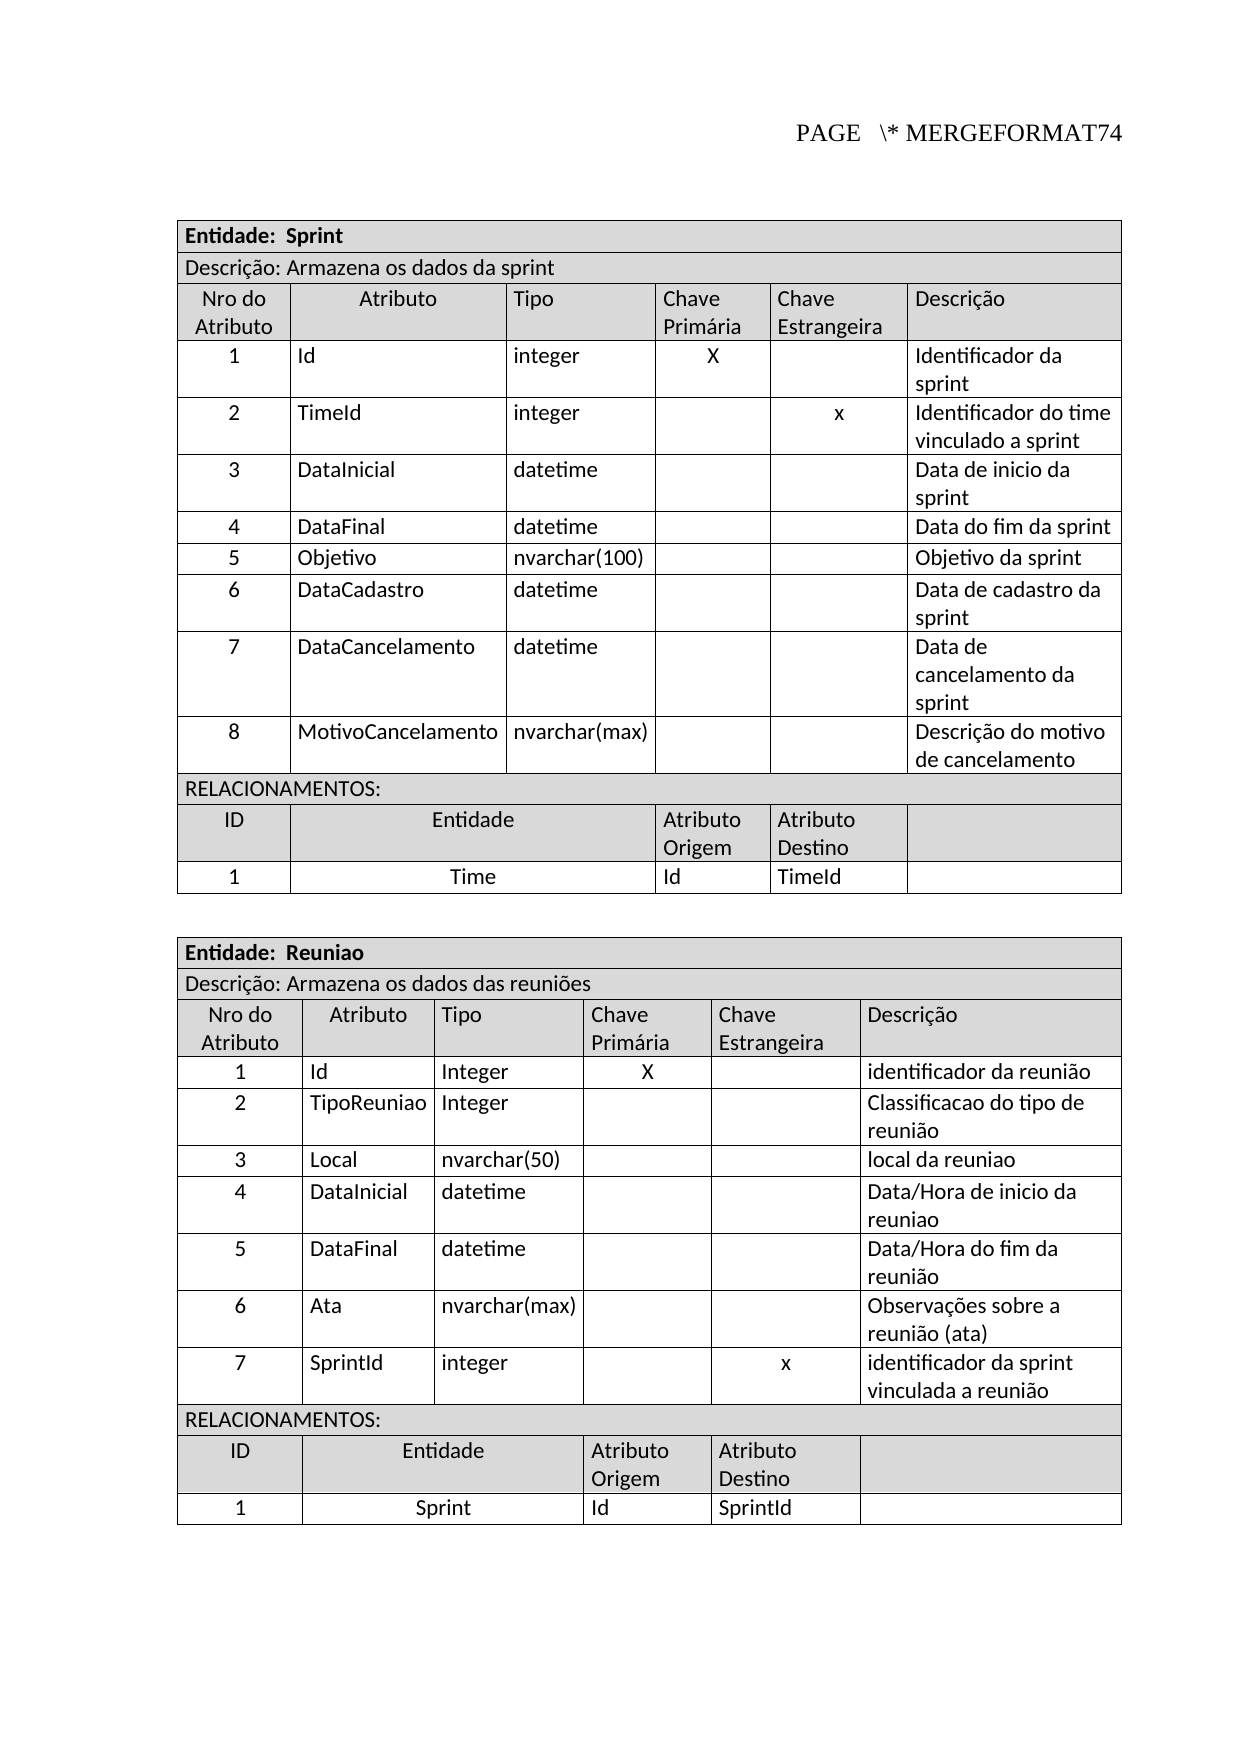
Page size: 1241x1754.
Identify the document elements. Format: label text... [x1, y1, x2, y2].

table_cell Integer [435, 1057, 583, 1087]
table_cell Data do fim da sprint [908, 512, 1121, 542]
table_cell Id [656, 862, 770, 892]
table_cell [771, 455, 907, 511]
table_cell [656, 455, 770, 511]
table_cell 4 [178, 512, 290, 542]
table_cell 1 [178, 1494, 302, 1524]
table_cell datetime [507, 455, 655, 511]
table_cell 7 [178, 1348, 302, 1404]
table_cell DataFinal [303, 1234, 434, 1290]
table_cell integer [507, 341, 655, 397]
table_cell Entidade [291, 805, 655, 861]
table_cell Time [291, 862, 655, 892]
table_cell [584, 1348, 711, 1404]
table_cell Atributo [303, 1000, 434, 1056]
table_cell 1 [178, 862, 290, 892]
table_cell nvarchar(max) [435, 1291, 583, 1347]
table_cell Tipo [507, 284, 655, 340]
table_cell Atributo [291, 284, 506, 340]
table_cell Id [291, 341, 506, 397]
table_cell integer [507, 398, 655, 454]
table_cell 3 [178, 1146, 302, 1176]
table_cell datetime [507, 632, 655, 716]
table_cell [656, 632, 770, 716]
table_cell Entidade [303, 1436, 583, 1492]
table_cell [656, 544, 770, 574]
table_cell datetime [435, 1177, 583, 1233]
table_cell Observações sobre a reunião (ata) [861, 1291, 1121, 1347]
table_cell nvarchar(max) [507, 717, 655, 773]
table_cell SprintId [712, 1494, 860, 1524]
table_cell 8 [178, 717, 290, 773]
table_cell Tipo [435, 1000, 583, 1056]
table_cell [771, 717, 907, 773]
table_cell DataInicial [291, 455, 506, 511]
table_cell [712, 1234, 860, 1290]
table_cell [712, 1146, 860, 1176]
table_cell Data/Hora de inicio da reuniao [861, 1177, 1121, 1233]
table_cell DataInicial [303, 1177, 434, 1233]
table_cell 2 [178, 1089, 302, 1144]
table_cell DataFinal [291, 512, 506, 542]
table_cell datetime [507, 575, 655, 631]
table_cell Integer [435, 1089, 583, 1144]
table_header Entidade: Reuniao [178, 938, 1121, 968]
table_cell RELACIONAMENTOS: [178, 774, 1121, 804]
table_cell Nro do Atributo [178, 1000, 302, 1056]
table_cell identificador da reunião [861, 1057, 1121, 1087]
table_cell [584, 1177, 711, 1233]
table_cell TimeId [291, 398, 506, 454]
table_cell [908, 862, 1121, 892]
table_cell 3 [178, 455, 290, 511]
table_cell 6 [178, 1291, 302, 1347]
table_cell x [712, 1348, 860, 1404]
table_cell nvarchar(50) [435, 1146, 583, 1176]
table_cell 5 [178, 544, 290, 574]
table_cell 7 [178, 632, 290, 716]
table_cell Atributo Origem [584, 1436, 711, 1492]
table_cell [656, 575, 770, 631]
table_cell [908, 805, 1121, 861]
table_cell Descrição [908, 284, 1121, 340]
table_cell 6 [178, 575, 290, 631]
table_cell Atributo Destino [712, 1436, 860, 1492]
table_cell X [656, 341, 770, 397]
table_cell [861, 1494, 1121, 1524]
table_cell [771, 544, 907, 574]
table_cell 5 [178, 1234, 302, 1290]
table_cell Sprint [303, 1494, 583, 1524]
table_cell [584, 1089, 711, 1144]
table_cell ID [178, 805, 290, 861]
table_cell [712, 1291, 860, 1347]
table_cell TimeId [771, 862, 907, 892]
table_cell Chave Estrangeira [712, 1000, 860, 1056]
table_cell Chave Primária [584, 1000, 711, 1056]
table_cell datetime [507, 512, 655, 542]
table_cell 4 [178, 1177, 302, 1233]
table_cell Id [584, 1494, 711, 1524]
table_cell Atributo Destino [771, 805, 907, 861]
table_cell 1 [178, 341, 290, 397]
table_cell 1 [178, 1057, 302, 1087]
table_cell Objetivo [291, 544, 506, 574]
table_cell Data de cancelamento da sprint [908, 632, 1121, 716]
table_cell Chave Estrangeira [771, 284, 907, 340]
table_cell TipoReuniao [303, 1089, 434, 1144]
table_cell local da reuniao [861, 1146, 1121, 1176]
table_cell nvarchar(100) [507, 544, 655, 574]
table_cell Descrição: Armazena os dados da sprint [178, 253, 1121, 283]
table_cell [771, 632, 907, 716]
table_cell Descrição [861, 1000, 1121, 1056]
table_cell [712, 1089, 860, 1144]
table_cell Local [303, 1146, 434, 1176]
table_cell Ata [303, 1291, 434, 1347]
table_cell Data/Hora do fim da reunião [861, 1234, 1121, 1290]
table_cell Descrição do motivo de cancelamento [908, 717, 1121, 773]
table_cell datetime [435, 1234, 583, 1290]
table_cell [656, 717, 770, 773]
table_cell [771, 341, 907, 397]
table_cell [584, 1291, 711, 1347]
table_cell [771, 512, 907, 542]
table_cell Classificacao do tipo de reunião [861, 1089, 1121, 1144]
table_cell integer [435, 1348, 583, 1404]
table_cell [656, 512, 770, 542]
table_cell ID [178, 1436, 302, 1492]
table_cell Data de inicio da sprint [908, 455, 1121, 511]
table_cell Objetivo da sprint [908, 544, 1121, 574]
table_cell Descrição: Armazena os dados das reuniões [178, 969, 1121, 999]
table_cell x [771, 398, 907, 454]
table_cell [712, 1057, 860, 1087]
table_cell DataCadastro [291, 575, 506, 631]
table_cell Identificador da sprint [908, 341, 1121, 397]
table_cell [771, 575, 907, 631]
table_cell [712, 1177, 860, 1233]
table_header Entidade: Sprint [178, 221, 1121, 252]
table_cell RELACIONAMENTOS: [178, 1405, 1121, 1435]
table_cell [861, 1436, 1121, 1492]
table_cell Chave Primária [656, 284, 770, 340]
table_cell [656, 398, 770, 454]
table_cell DataCancelamento [291, 632, 506, 716]
table_cell [584, 1234, 711, 1290]
table_cell MotivoCancelamento [291, 717, 506, 773]
table_cell [584, 1146, 711, 1176]
table_cell SprintId [303, 1348, 434, 1404]
table_cell Nro do Atributo [178, 284, 290, 340]
table_cell Identificador do time vinculado a sprint [908, 398, 1121, 454]
table_cell X [584, 1057, 711, 1087]
table_cell identificador da sprint vinculada a reunião [861, 1348, 1121, 1404]
table_cell Atributo Origem [656, 805, 770, 861]
table_cell Data de cadastro da sprint [908, 575, 1121, 631]
table_cell Id [303, 1057, 434, 1087]
table_cell 2 [178, 398, 290, 454]
